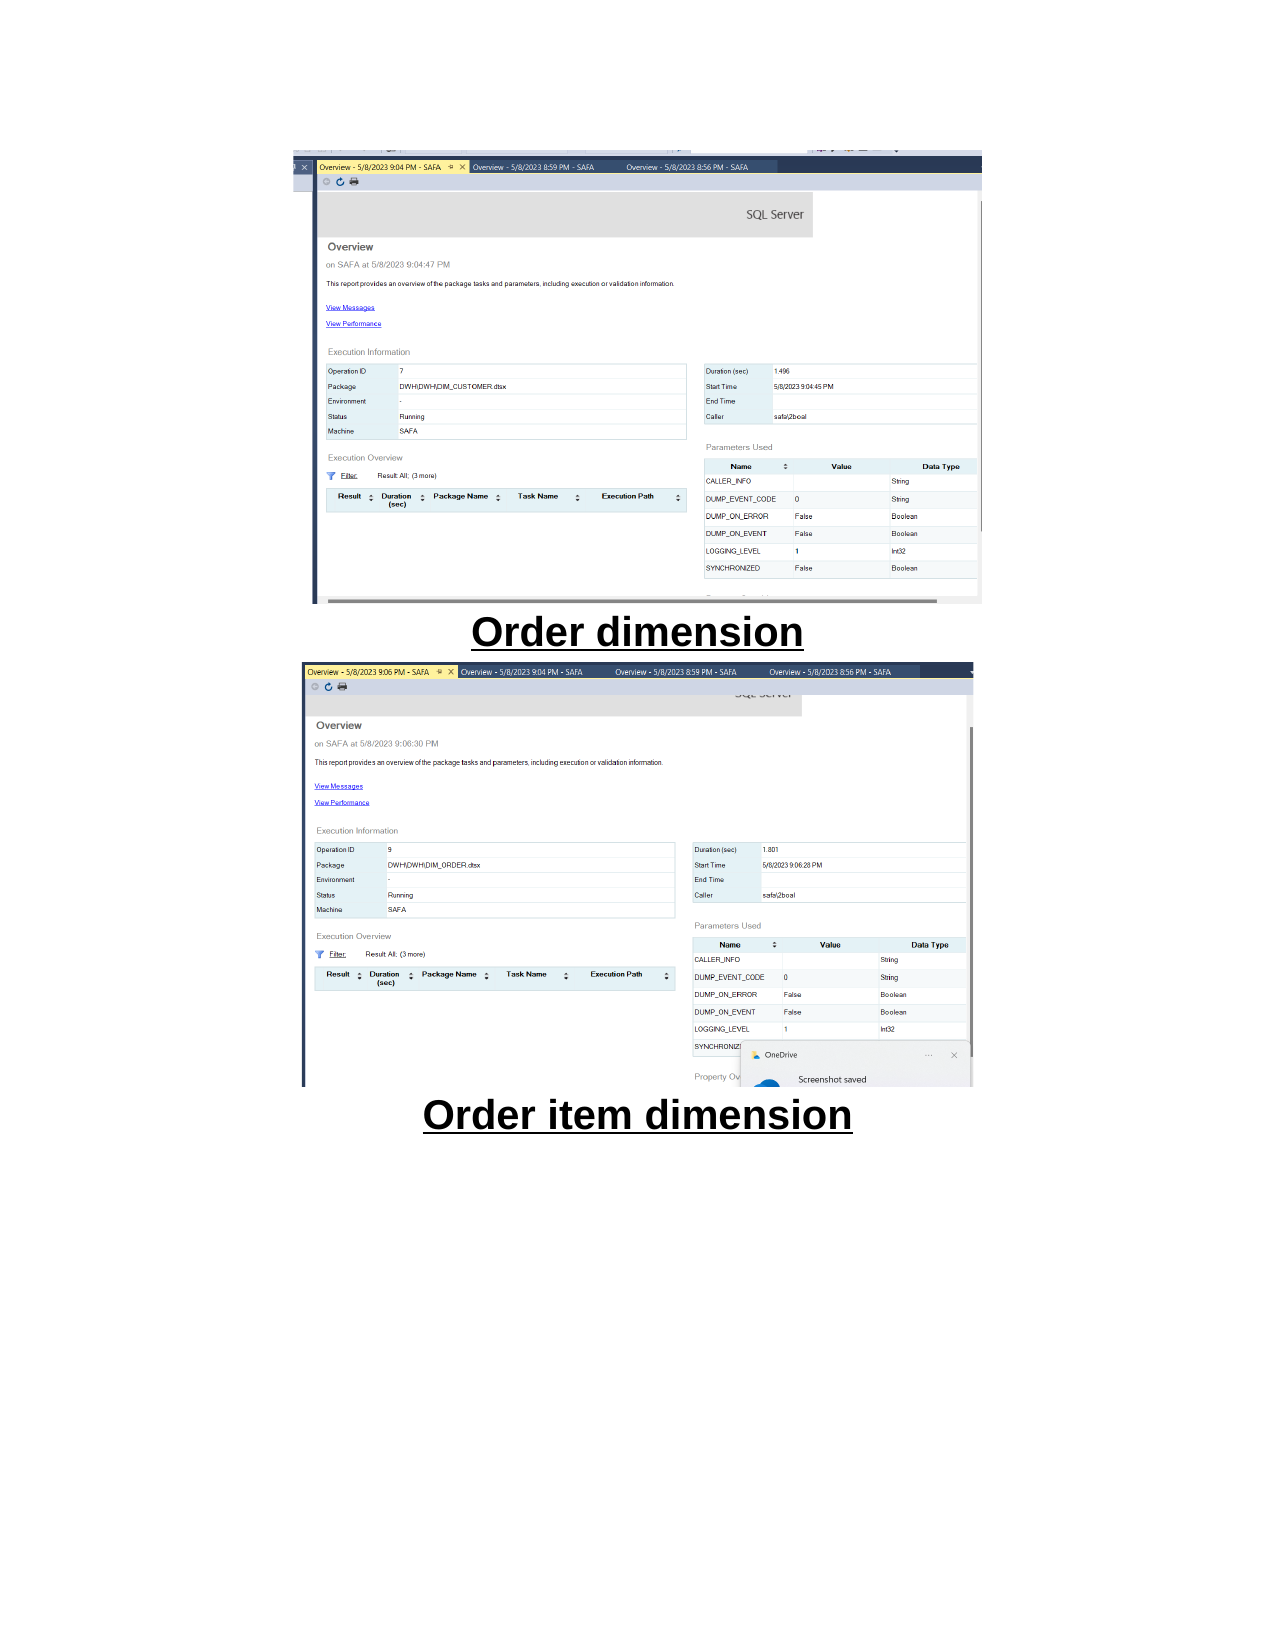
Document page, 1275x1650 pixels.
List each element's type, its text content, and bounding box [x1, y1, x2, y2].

text Order item dimension [150, 1090, 1125, 1138]
text Order dimension [150, 607, 1125, 655]
picture [293, 150, 982, 604]
picture [301, 662, 974, 1087]
